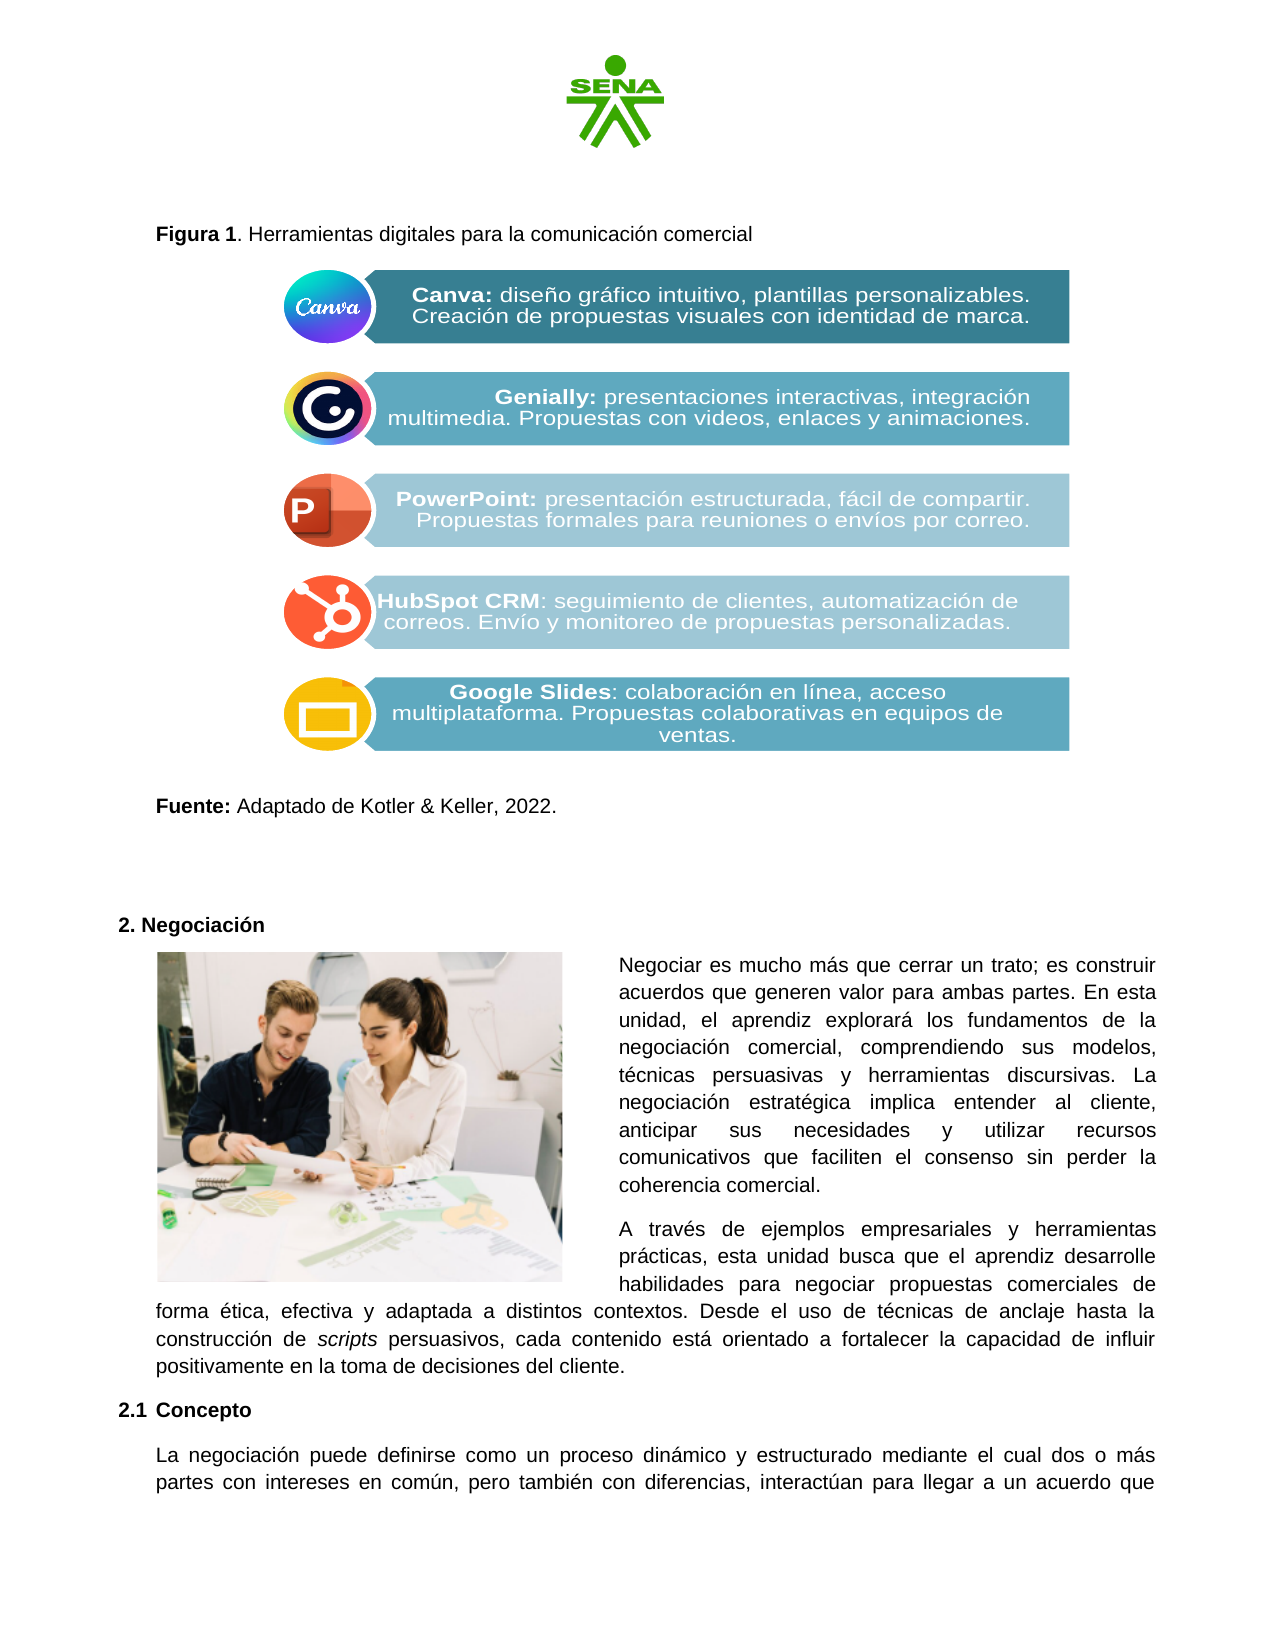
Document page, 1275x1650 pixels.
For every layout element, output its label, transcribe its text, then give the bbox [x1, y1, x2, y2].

list Concepto [118, 1398, 1157, 1422]
subtitle 2. Negociación [118, 912, 1157, 936]
picture [566, 55, 664, 148]
picture [285, 270, 371, 343]
picture [156, 952, 562, 1281]
picture [284, 678, 371, 750]
text Negociar es mucho más que cerrar un trato; es construir acuerdos que generen valor para ambas partes. En esta unidad, el aprendiz explorará los fundamentos de la negociación comercial, comprendiendo sus modelos, técnicas persuasivas y herramientas discursivas. La negociación estratégica implica entender al cliente, anticipar sus necesidades y utilizar recursos comunicativos que faciliten el consenso sin perder la coherencia comercial. [562, 952, 1157, 1196]
text Fuente: Adaptado de Kotler & Keller, 2022. [156, 794, 1157, 818]
picture [284, 372, 371, 445]
text A través de ejemplos empresariales y herramientas prácticas, esta unidad busca que el aprendiz desarrolle habilidades para negociar propuestas comerciales de forma ética, efectiva y adaptada a distintos contextos. Desde el uso de técnicas de anclaje hasta la construcción de scripts persuasivos, cada contenido está orientado a fortalecer la capacidad de influir positivamente en la toma de decisiones del cliente. [156, 1217, 1157, 1378]
picture [284, 576, 371, 648]
text Figura 1. Herramientas digitales para la comunicación comercial [156, 221, 1157, 245]
picture [284, 474, 371, 547]
